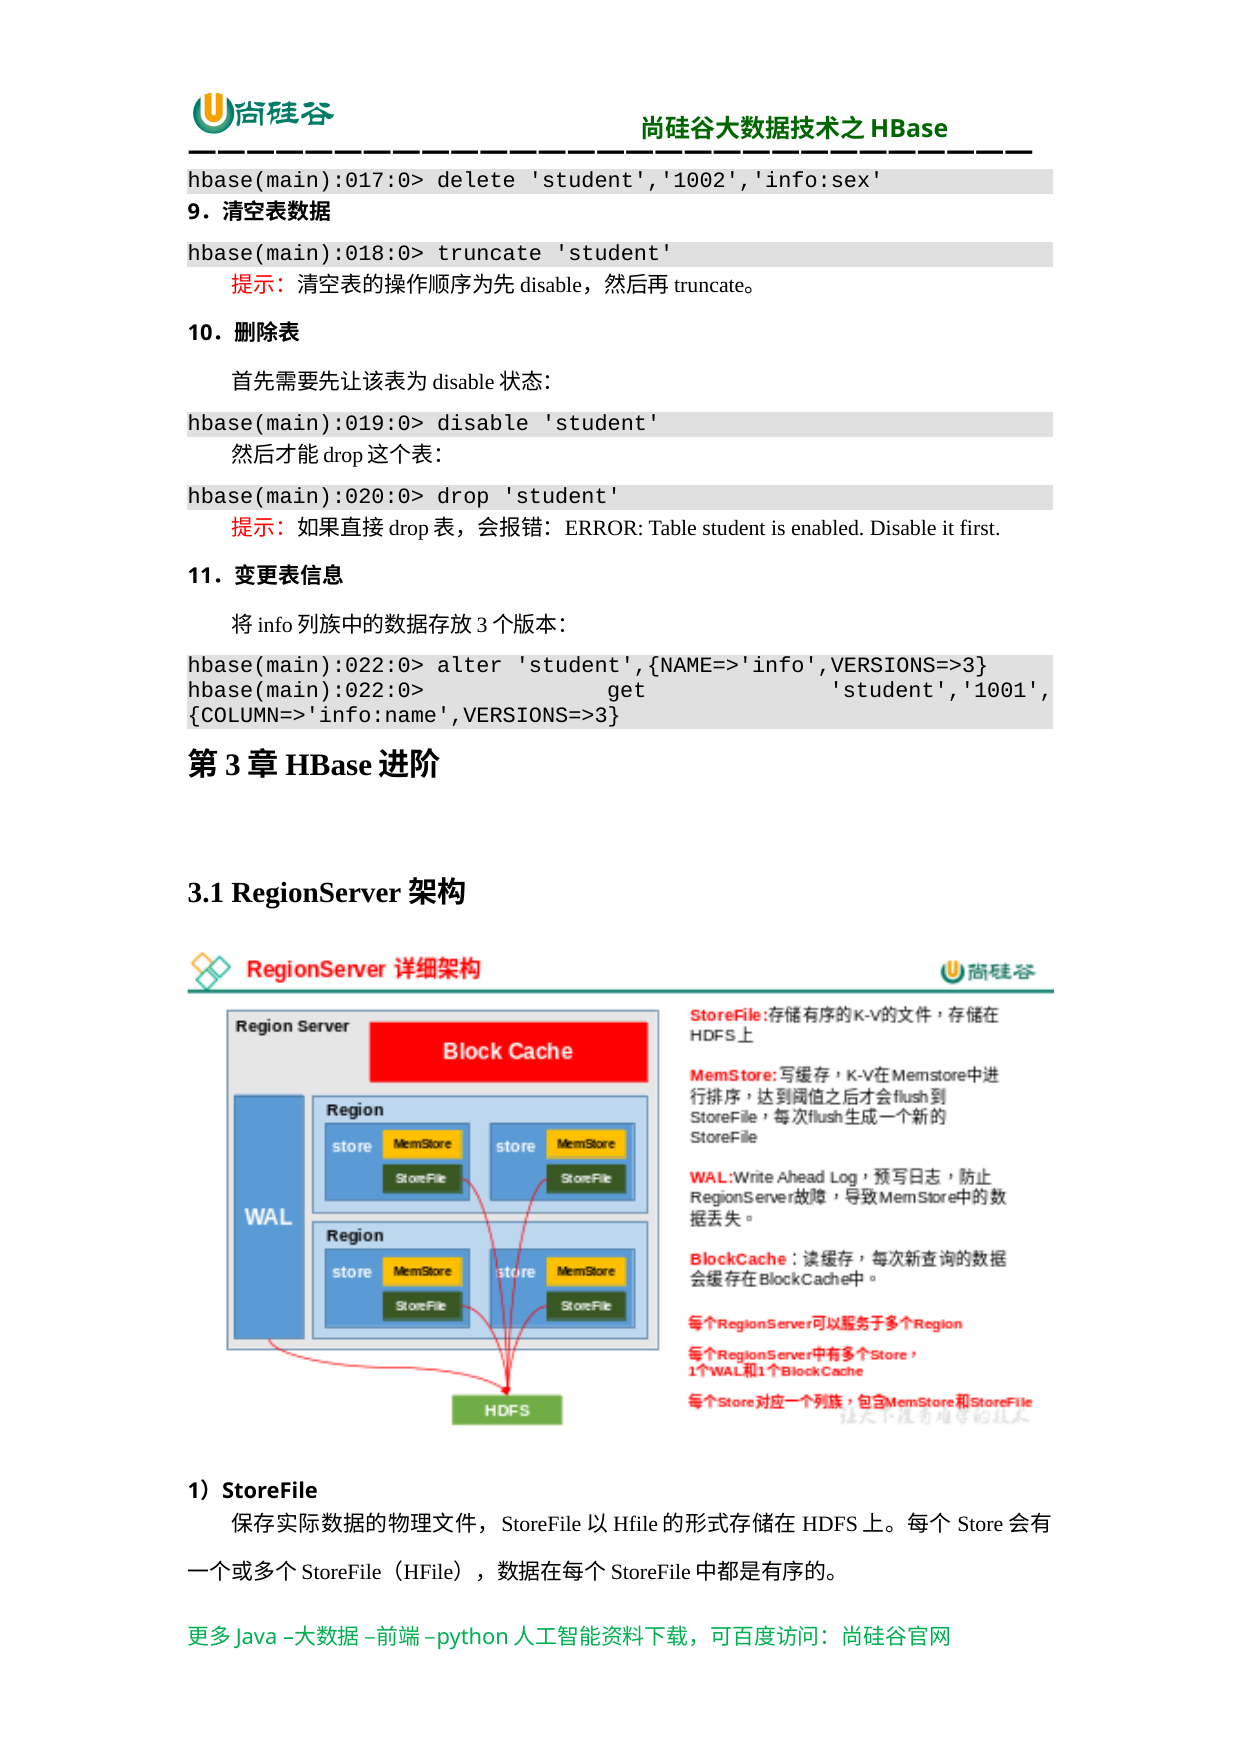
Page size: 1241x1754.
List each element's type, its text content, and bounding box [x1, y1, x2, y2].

text hbase(main):018:0> truncate 'student' [187, 242, 1053, 267]
text 然后才能drop这个表： [187, 437, 1053, 469]
text hbase(main):022:0> get 'student','1001',{COLUMN=>'info:name',VERSIONS=>3} [187, 679, 1053, 729]
text 10．删除表 [187, 315, 1053, 348]
text hbase(main):022:0> alter 'student',{NAME=>'info',VERSIONS=>3} [187, 655, 1053, 679]
subtitle 3.1 RegionServer 架构 [187, 857, 1053, 922]
text 首先需要先让该表为disable状态： [187, 363, 1053, 396]
subtitle 第3章 HBase进阶 [187, 729, 1053, 794]
text 1）StoreFile [187, 1473, 1053, 1505]
text 9．清空表数据 [187, 194, 1053, 226]
text 将info列族中的数据存放3个版本： [187, 606, 1053, 639]
text hbase(main):017:0> delete 'student','1002','info:sex' [187, 169, 1053, 194]
text 提示：清空表的操作顺序为先disable，然后再truncate。 [187, 267, 1053, 299]
picture [187, 88, 338, 138]
text 11．变更表信息 [187, 558, 1053, 591]
text hbase(main):019:0> disable 'student' [187, 412, 1053, 437]
text 提示：如果直接drop表，会报错：ERROR: Table student is enabled. Disable it first. [187, 510, 1053, 542]
text hbase(main):020:0> drop 'student' [187, 485, 1053, 510]
text 保存实际数据的物理文件，StoreFile以Hfile的形式存储在HDFS上。每个Store会有一个或多个StoreFile（HFile），数据在每个StoreFile中都是有序的。 [187, 1505, 1053, 1586]
